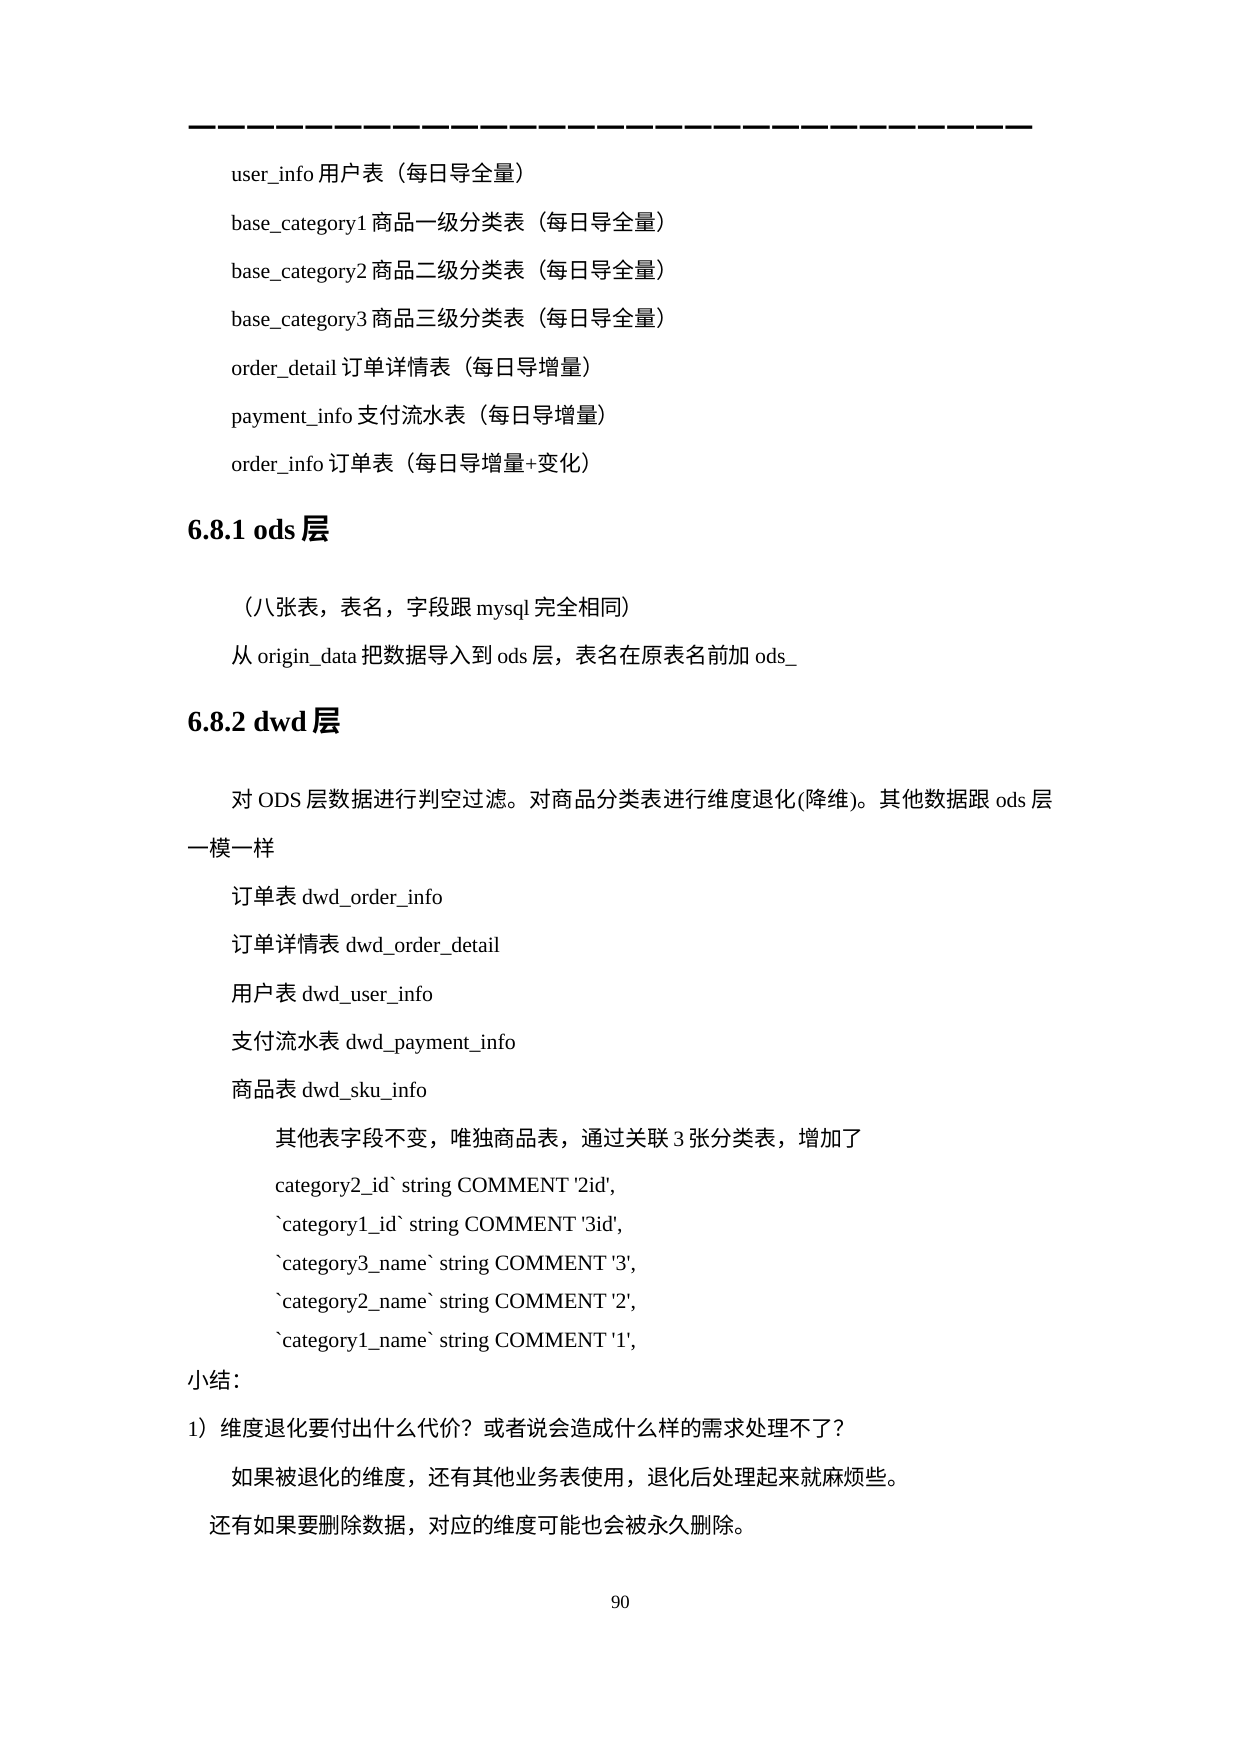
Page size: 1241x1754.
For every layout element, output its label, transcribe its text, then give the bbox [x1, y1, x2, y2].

text 小结： [187, 1362, 1053, 1395]
text 如果被退化的维度，还有其他业务表使用，退化后处理起来就麻烦些。 [187, 1459, 1053, 1492]
text 订单表 dwd_order_info [187, 879, 1053, 911]
text base_category2商品二级分类表（每日导全量） [187, 252, 1053, 285]
text `category1_id` string COMMENT '3id', [187, 1207, 1053, 1240]
subtitle 6.8.2 dwd层 [187, 686, 1053, 751]
text user_info用户表（每日导全量） [187, 156, 1053, 188]
text 支付流水表 dwd_payment_info [187, 1024, 1053, 1056]
text 其他表字段不变，唯独商品表，通过关联3张分类表，增加了 [187, 1120, 1053, 1153]
text base_category3商品三级分类表（每日导全量） [187, 301, 1053, 333]
text 对ODS层数据进行判空过滤。对商品分类表进行维度退化(降维)。其他数据跟ods层一模一样 [187, 782, 1053, 863]
text 订单详情表 dwd_order_detail [187, 927, 1053, 959]
text 还有如果要删除数据，对应的维度可能也会被永久删除。 [187, 1507, 1053, 1540]
subtitle 6.8.1 ods层 [187, 494, 1053, 559]
text 1）维度退化要付出什么代价？或者说会造成什么样的需求处理不了？ [187, 1411, 1053, 1443]
text 从origin_data把数据导入到ods层，表名在原表名前加ods_ [187, 638, 1053, 670]
text base_category1商品一级分类表（每日导全量） [187, 204, 1053, 237]
text 商品表 dwd_sku_info [187, 1072, 1053, 1104]
text category2_id` string COMMENT '2id', [187, 1169, 1053, 1201]
text order_info订单表（每日导增量+变化） [187, 446, 1053, 478]
text payment_info支付流水表（每日导增量） [187, 397, 1053, 430]
text `category2_name` string COMMENT '2', [187, 1285, 1053, 1317]
text 用户表 dwd_user_info [187, 975, 1053, 1008]
text `category1_name` string COMMENT '1', [187, 1324, 1053, 1356]
text order_detail订单详情表（每日导增量） [187, 349, 1053, 382]
text （八张表，表名，字段跟mysql完全相同） [187, 589, 1053, 622]
text `category3_name` string COMMENT '3', [187, 1246, 1053, 1279]
